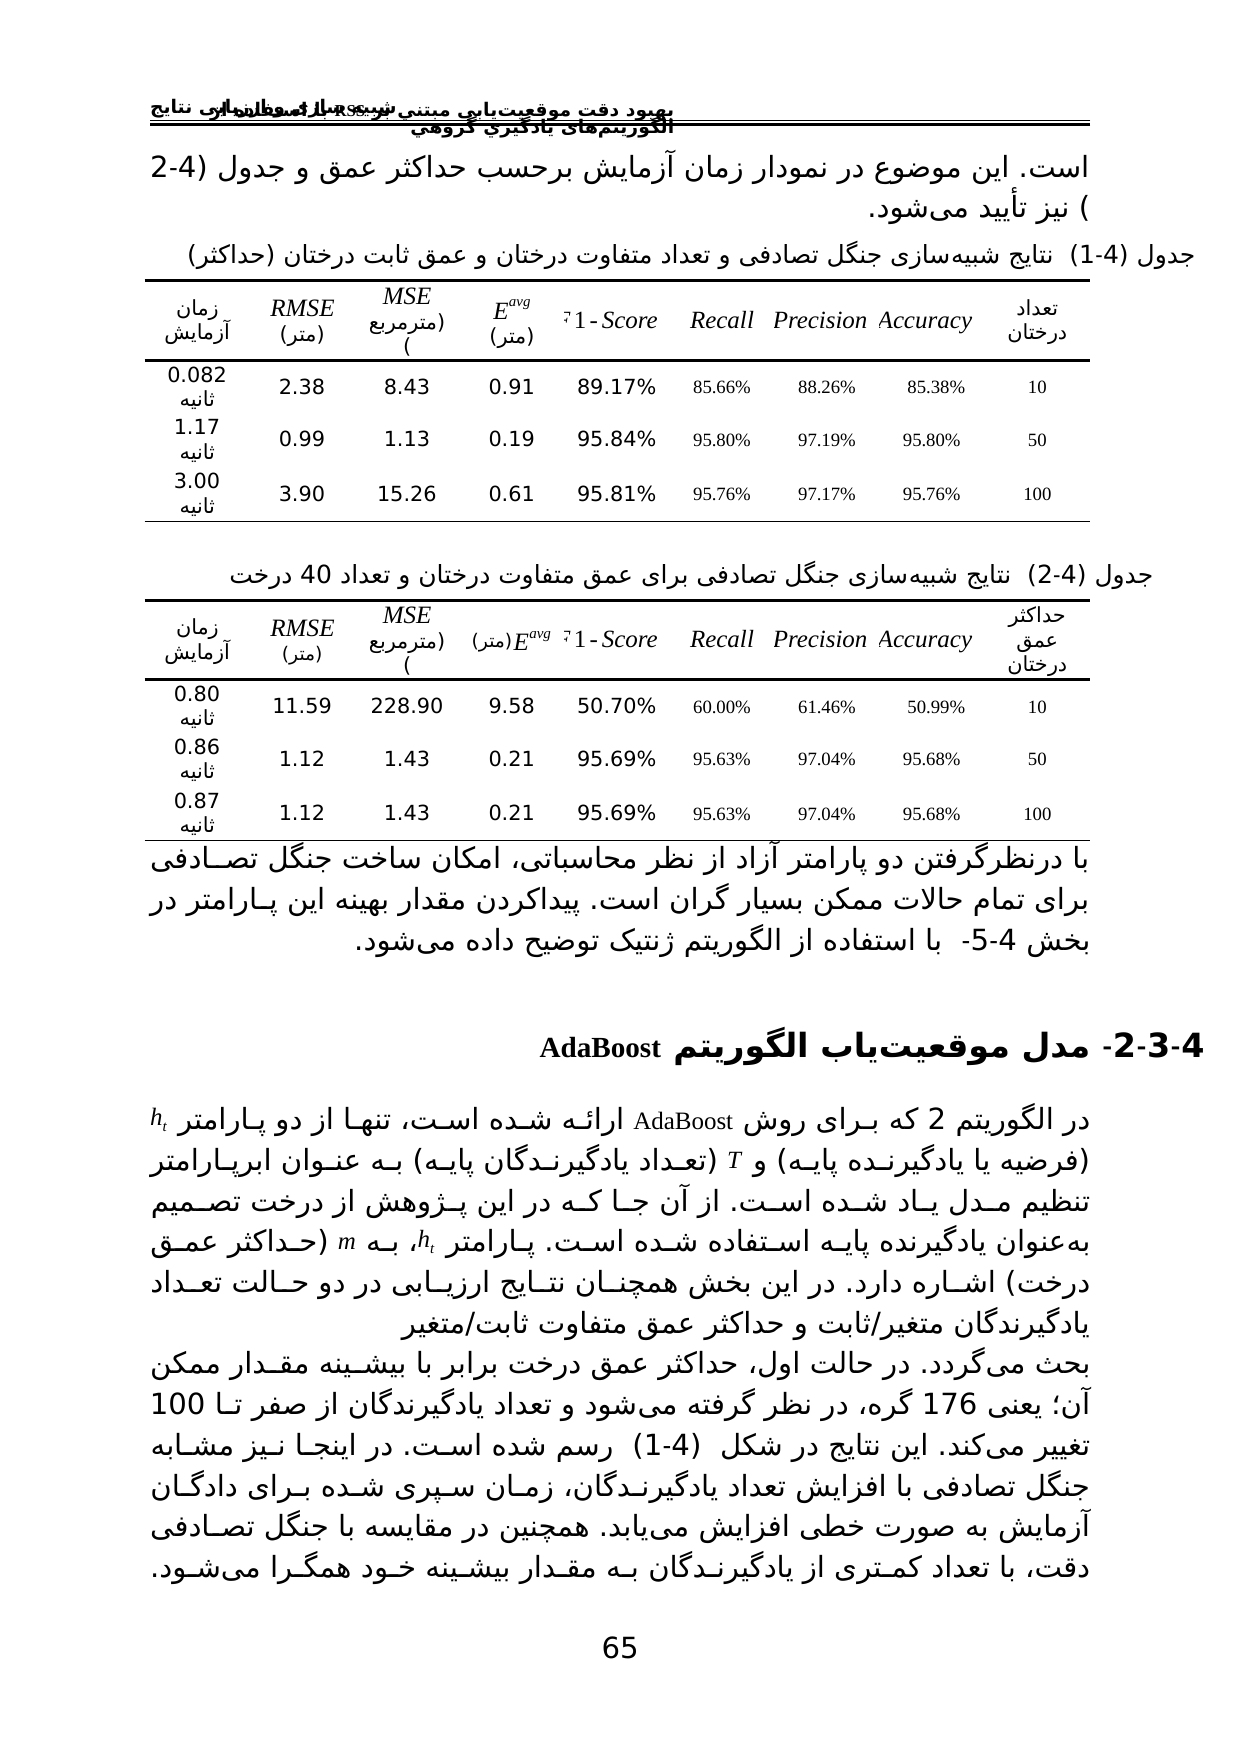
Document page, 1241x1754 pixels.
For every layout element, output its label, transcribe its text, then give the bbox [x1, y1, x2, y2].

table_cell 0.87 ثانیه [145, 786, 249, 840]
table_header [879, 602, 984, 678]
table_cell 100 [984, 467, 1090, 521]
table_header [774, 282, 879, 358]
list نتایج شبیه‌سازی جنگل تصادفی و تعداد متفاوت درختان و عمق ثابت درختان (حداکثر) [199, 244, 1090, 269]
table_cell 97.04% [774, 786, 879, 840]
table_header (مترمربع) [355, 282, 459, 358]
table_cell 0.86 ثانیه [145, 732, 249, 786]
table_cell 95.69% [564, 732, 669, 786]
table_cell 9.58 [460, 681, 564, 732]
table_cell 88.26% [774, 362, 879, 413]
table_header (متر) [250, 282, 354, 358]
table_cell 85.66% [669, 362, 774, 413]
table_header (متر) [460, 602, 564, 678]
table_header [879, 282, 984, 358]
table_cell 97.17% [774, 467, 879, 521]
table_cell 228.90 [355, 681, 459, 732]
table_cell 1.43 [355, 786, 459, 840]
table_cell 50 [984, 732, 1090, 786]
table_cell 2.38 [250, 362, 354, 413]
table_cell 100 [984, 786, 1090, 840]
table_cell 0.91 [460, 362, 564, 413]
table_header [669, 602, 774, 678]
table_header زمان آزمایش [145, 602, 249, 678]
table_cell 50 [984, 413, 1090, 467]
table_cell 95.63% [669, 732, 774, 786]
table_header [669, 282, 774, 358]
table_cell 95.81% [564, 467, 669, 521]
table_cell 85.38% [879, 362, 984, 413]
table_cell 1.13 [355, 413, 459, 467]
table_cell 97.19% [774, 413, 879, 467]
table_cell 0.19 [460, 413, 564, 467]
table_cell 60.00% [669, 681, 774, 732]
table_header تعداد درختان [984, 282, 1090, 358]
table_cell 3.00 ثانیه [145, 467, 249, 521]
table_cell 95.68% [879, 786, 984, 840]
table_cell 95.63% [669, 786, 774, 840]
list نتایج شبیه‌سازی جنگل تصادفی برای عمق متفاوت درختان و تعداد 40 درخت [150, 563, 1090, 588]
table_cell 0.61 [460, 467, 564, 521]
table_cell 1.12 [250, 786, 354, 840]
table_header (متر) [460, 282, 564, 358]
table_cell 11.59 [250, 681, 354, 732]
table_header [564, 282, 669, 358]
table_cell 1.43 [355, 732, 459, 786]
table_cell 95.76% [669, 467, 774, 521]
table_header [564, 602, 669, 678]
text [150, 1347, 1090, 1584]
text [150, 150, 1090, 225]
table_cell 95.80% [669, 413, 774, 467]
table_cell 95.84% [564, 413, 669, 467]
table_header زمان آزمایش [145, 282, 249, 358]
table_cell 3.90 [250, 467, 354, 521]
table_cell 95.69% [564, 786, 669, 840]
table_cell 8.43 [355, 362, 459, 413]
table_header [774, 602, 879, 678]
table_cell 10 [984, 362, 1090, 413]
table_cell 0.082 ثانیه [145, 362, 249, 413]
table_header حداکثر عمق درختان [984, 602, 1090, 678]
table_cell 10 [984, 681, 1090, 732]
text با درنظرگرفتن دو پارامتر آزاد از نظر محاسباتی، امکان ساخت جنگل تصادفی برای تمام حالات ممکن بسیار گران است. پیداکردن مقدار بهینه این پارامتر در بخش ‏4˗5 با استفاده از الگوریتم ژنتیک توضیح داده می‌شود. [150, 841, 1090, 957]
table_cell 0.21 [460, 786, 564, 840]
table_cell 61.46% [774, 681, 879, 732]
table_cell 95.80% [879, 413, 984, 467]
table_cell 1.17 ثانیه [145, 413, 249, 467]
table_cell 95.68% [879, 732, 984, 786]
table_cell 0.80 ثانیه [145, 681, 249, 732]
list مدل موقعیت‌یاب الگوریتم AdaBoost [150, 1026, 1090, 1065]
table_cell 50.70% [564, 681, 669, 732]
table_cell 50.99% [879, 681, 984, 732]
table_cell 15.26 [355, 467, 459, 521]
table_header (متر) [250, 602, 354, 678]
table_cell 0.99 [250, 413, 354, 467]
text در الگوریتم 2 که برای روش AdaBoost ارائه شده است، تنها از دو پارامتر (فرضیه یا یادگیرنده پایه) و (تعداد یادگیرندگان پایه) به عنوان ابرپارامتر تنظیم مدل یاد شده است. از آن جا که در این پژوهش از درخت تصمیم به‌عنوان یادگیرنده پایه استفاده شده است. پارامتر ، به (حداکثر عمق درخت) اشاره دارد. در این بخش همچنان نتایج ارزیابی در دو حالت تعداد یادگیرندگان متغیر/ثابت و حداکثر عمق متفاوت ثابت/متغیر [150, 1102, 1090, 1340]
table_cell 89.17% [564, 362, 669, 413]
table_cell 1.12 [250, 732, 354, 786]
table_cell 0.21 [460, 732, 564, 786]
table_cell 95.76% [879, 467, 984, 521]
table_header (مترمربع) [355, 602, 459, 678]
table_cell 97.04% [774, 732, 879, 786]
